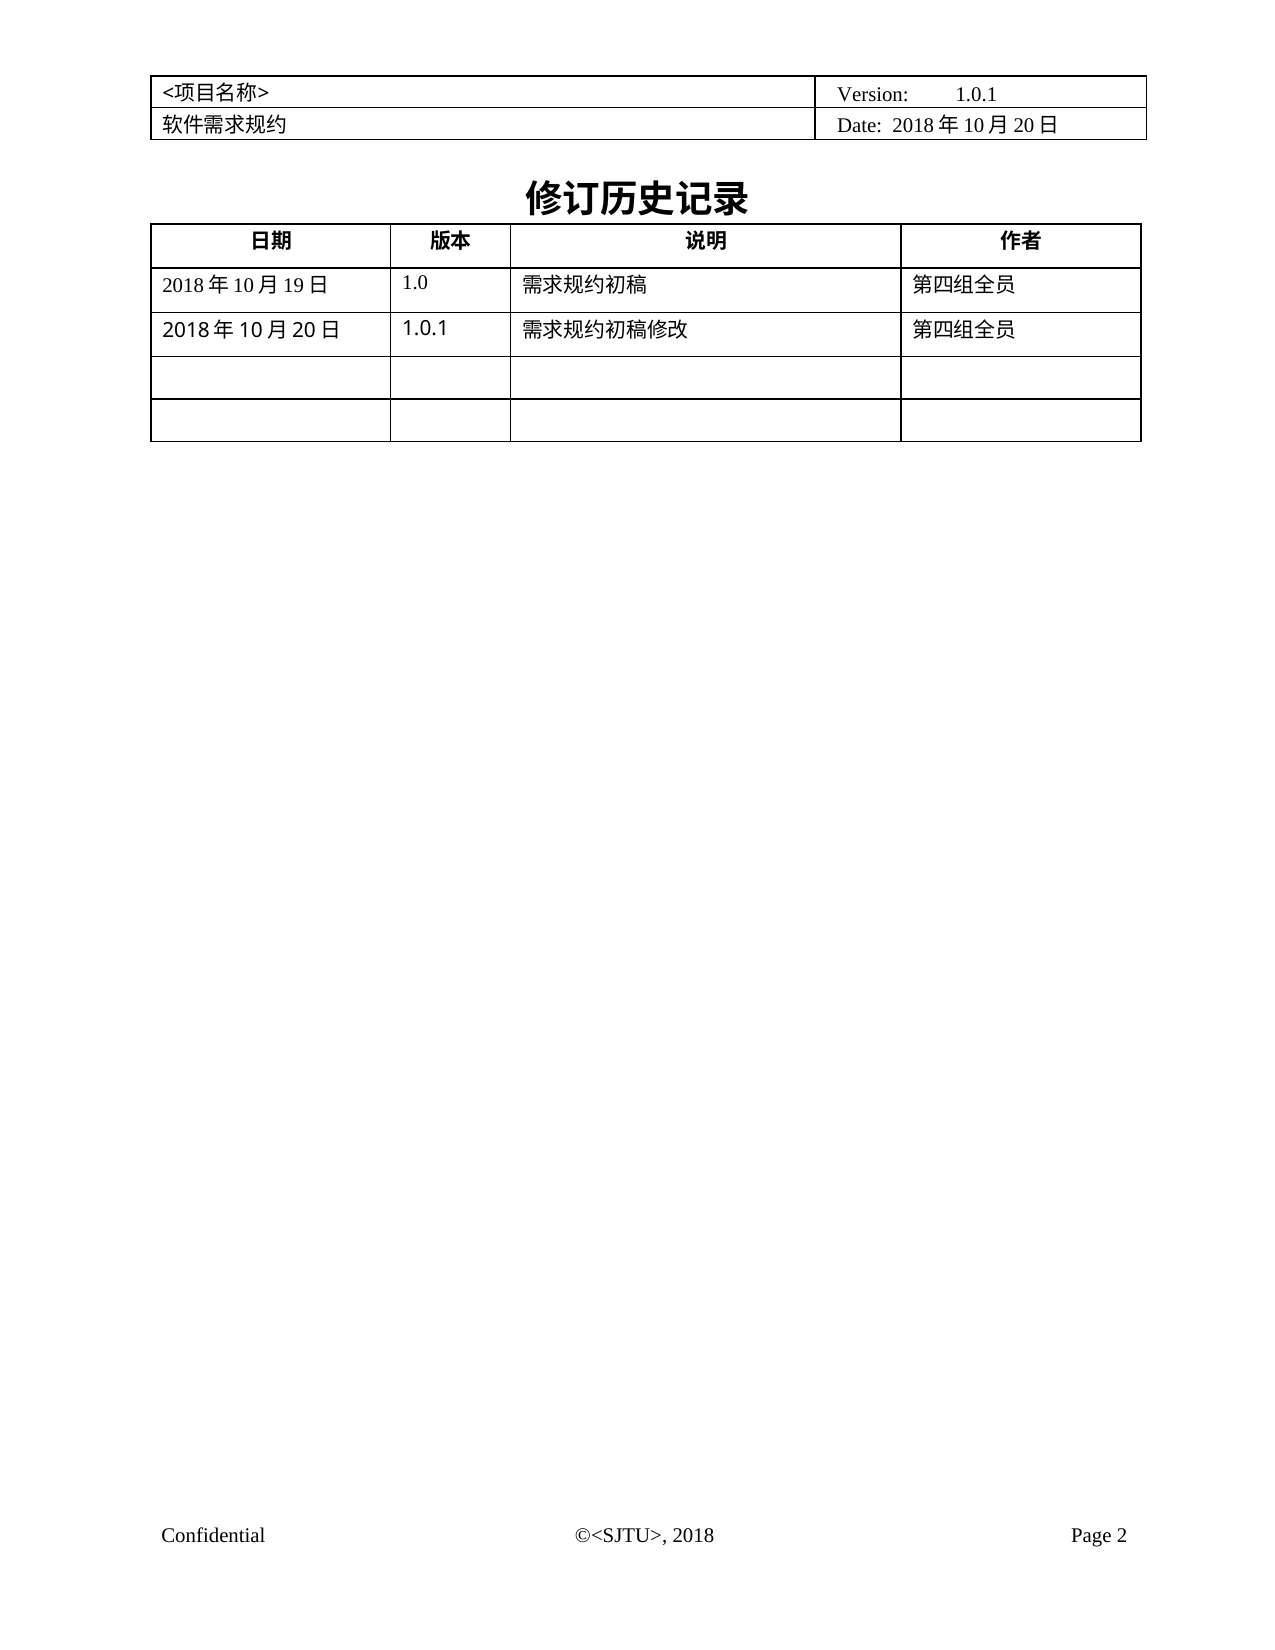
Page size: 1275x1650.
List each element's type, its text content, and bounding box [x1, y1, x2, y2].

table_cell [391, 400, 510, 441]
table_cell 2018年10月19日 [152, 269, 390, 311]
table_cell [391, 357, 510, 398]
table_cell 需求规约初稿修改 [511, 313, 900, 356]
table_header 日期 [152, 225, 390, 267]
table_cell [511, 400, 900, 441]
table_header 版本 [391, 225, 510, 267]
title 修订历史记录 [150, 169, 1125, 223]
table_cell [902, 357, 1140, 398]
table_cell 需求规约初稿 [511, 269, 900, 311]
table_cell 2018年10月20日 [152, 313, 390, 356]
table_cell [902, 400, 1140, 441]
table_header 说明 [511, 225, 900, 267]
table_cell [152, 400, 390, 441]
table_cell [152, 357, 390, 398]
table_cell 第四组全员 [902, 313, 1140, 356]
table_cell 1.0.1 [391, 313, 510, 356]
table_cell 1.0 [391, 269, 510, 311]
table_cell [511, 357, 900, 398]
table_cell 第四组全员 [902, 269, 1140, 311]
table_header 作者 [902, 225, 1140, 267]
